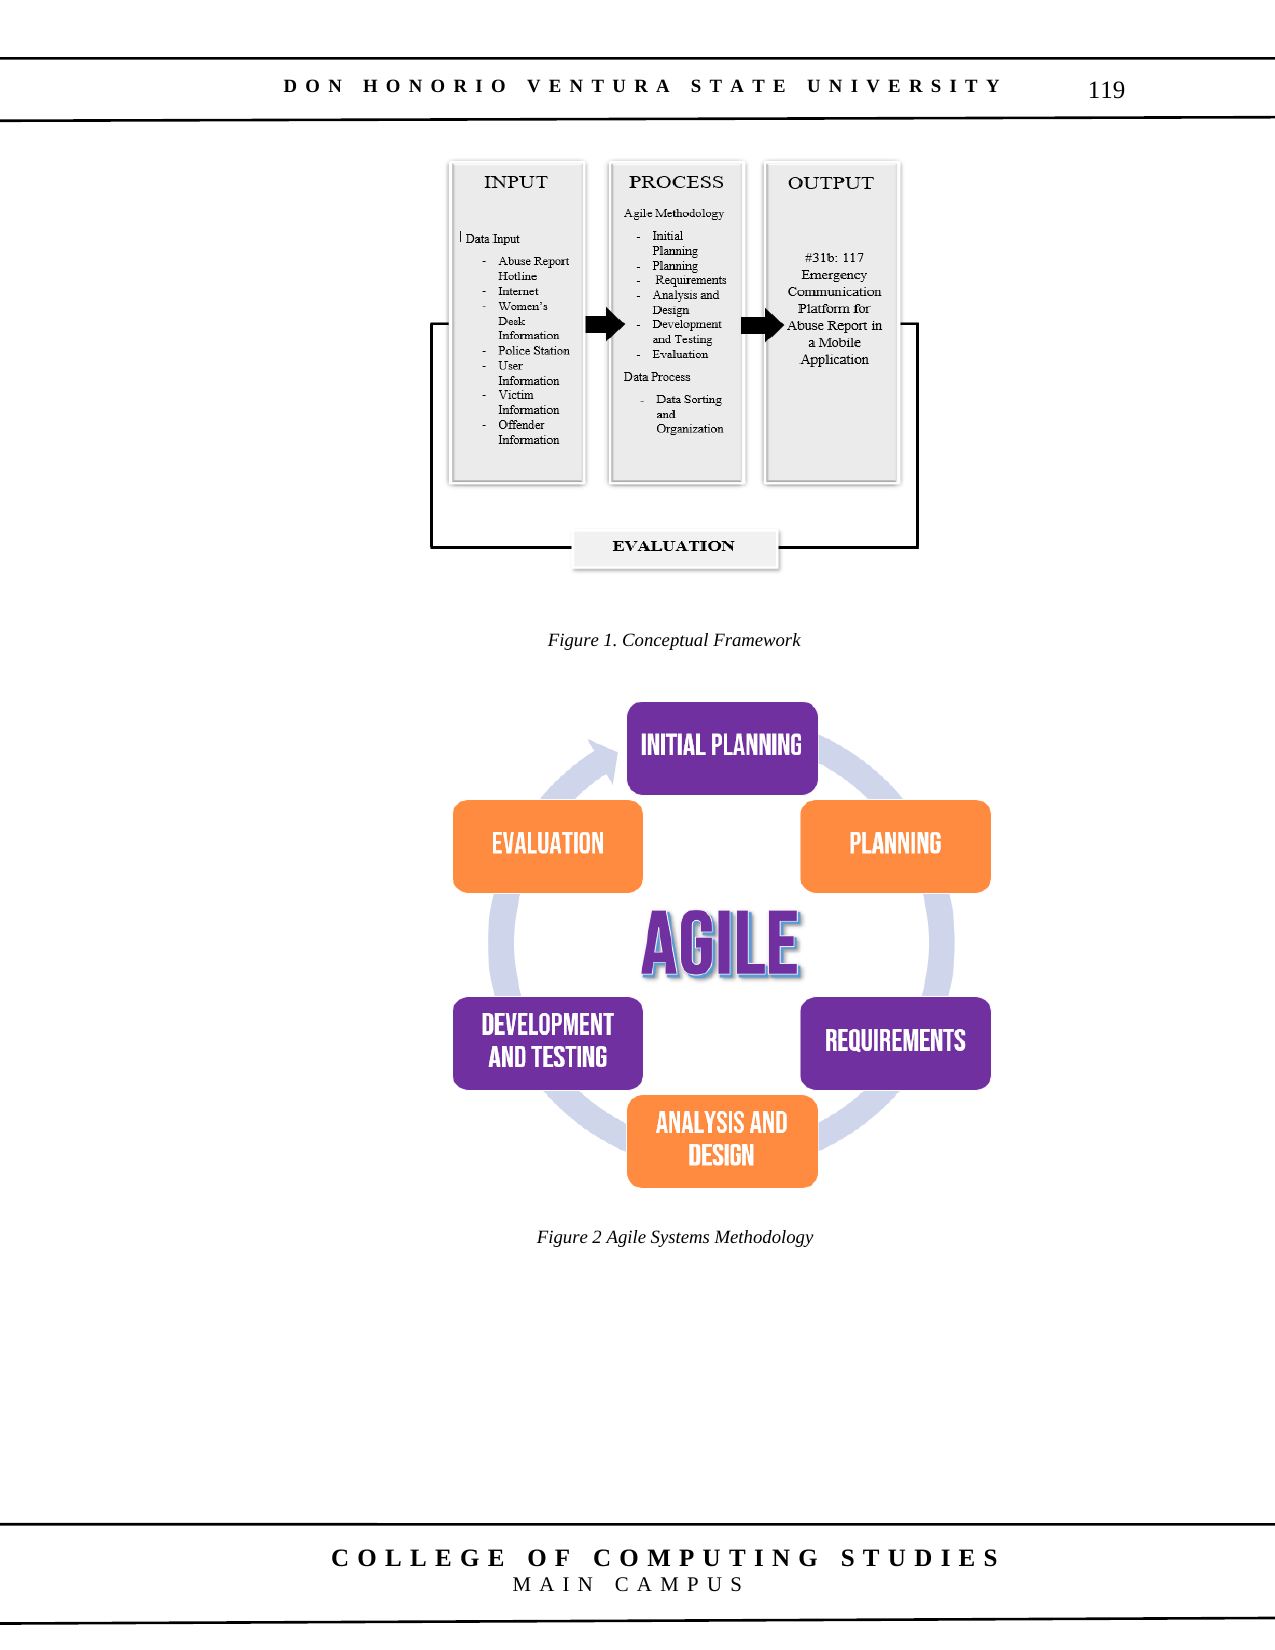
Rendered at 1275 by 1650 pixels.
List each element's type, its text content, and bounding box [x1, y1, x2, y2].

picture [411, 150, 939, 575]
picture [424, 692, 1001, 1197]
text Figure 2 Agile Systems Methodology [225, 1226, 1125, 1247]
text Figure 1. Conceptual Framework [225, 629, 1125, 650]
